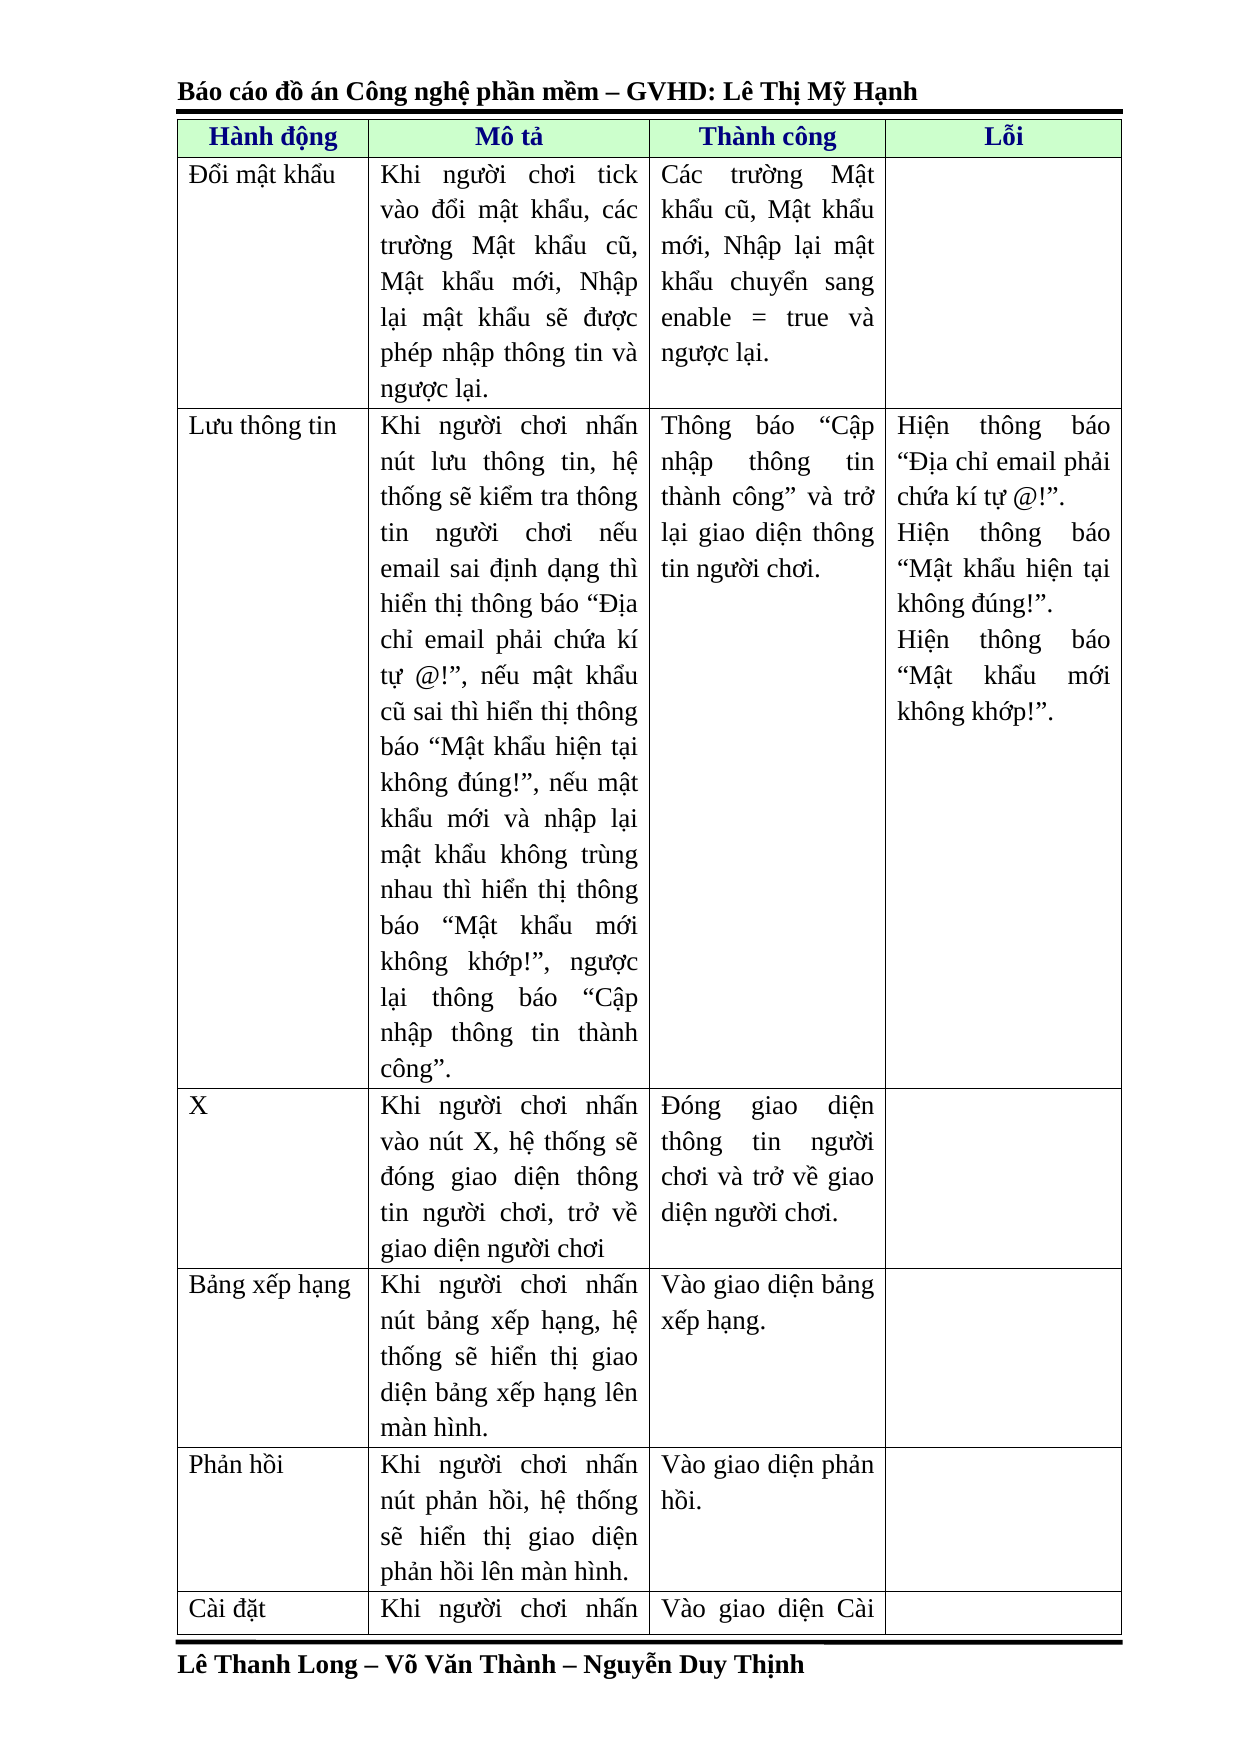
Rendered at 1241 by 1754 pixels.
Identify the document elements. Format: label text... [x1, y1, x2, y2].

table_cell Thành công [650, 120, 885, 157]
table_cell Khi người chơi nhấn nút phản hồi, hệ thống sẽ hiển thị giao diện phản hồi lên màn hình. [369, 1448, 649, 1591]
table_cell Khi người chơi tick vào đổi mật khẩu, các trường Mật khẩu cũ, Mật khẩu mới, Nhập lại mật khẩu sẽ được phép nhập thông tin và ngược lại. [369, 158, 649, 408]
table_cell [650, 1592, 885, 1634]
table_cell Hiện thông báo “Địa chỉ email phải chứa kí tự @!”. Hiện thông báo “Mật khẩu hiện tại không đúng!”. Hiện thông báo “Mật khẩu mới không khớp!”. [886, 409, 1121, 1088]
table_cell [886, 1448, 1121, 1591]
table_cell Các trường Mật khẩu cũ, Mật khẩu mới, Nhập lại mật khẩu chuyển sang enable = true và ngược lại. [650, 158, 885, 408]
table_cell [369, 1592, 649, 1634]
table_cell [886, 1592, 1121, 1634]
table_cell X [178, 1089, 368, 1267]
table_cell Vào giao diện bảng xếp hạng. [650, 1269, 885, 1447]
table_cell Lưu thông tin [178, 409, 368, 1088]
table_cell Thông báo “Cập nhập thông tin thành công” và trở lại giao diện thông tin người chơi. [650, 409, 885, 1088]
table_cell Đổi mật khẩu [178, 158, 368, 408]
table_cell Vào giao diện phản hồi. [650, 1448, 885, 1591]
table_cell Lỗi [886, 120, 1121, 157]
table_cell Khi người chơi nhấn nút bảng xếp hạng, hệ thống sẽ hiển thị giao diện bảng xếp hạng lên màn hình. [369, 1269, 649, 1447]
table_cell [886, 1269, 1121, 1447]
table_cell [886, 158, 1121, 408]
table_cell Khi người chơi nhấn nút lưu thông tin, hệ thống sẽ kiểm tra thông tin người chơi nếu email sai định dạng thì hiển thị thông báo “Địa chỉ email phải chứa kí tự @!”, nếu mật khẩu cũ sai thì hiển thị thông báo “Mật khẩu hiện tại không đúng!”, nếu mật khẩu mới và nhập lại mật khẩu không trùng nhau thì hiển thị thông báo “Mật khẩu mới không khớp!”, ngược lại thông báo “Cập nhập thông tin thành công”. [369, 409, 649, 1088]
table_cell Mô tả [369, 120, 649, 157]
table_cell Khi người chơi nhấn vào nút X, hệ thống sẽ đóng giao diện thông tin người chơi, trở về giao diện người chơi [369, 1089, 649, 1267]
table_cell Đóng giao diện thông tin người chơi và trở về giao diện người chơi. [650, 1089, 885, 1267]
table_cell Cài đặt [178, 1592, 368, 1634]
table_cell Phản hồi [178, 1448, 368, 1591]
table_cell [886, 1089, 1121, 1267]
table_cell Bảng xếp hạng [178, 1269, 368, 1447]
table_cell Hành động [178, 120, 368, 157]
